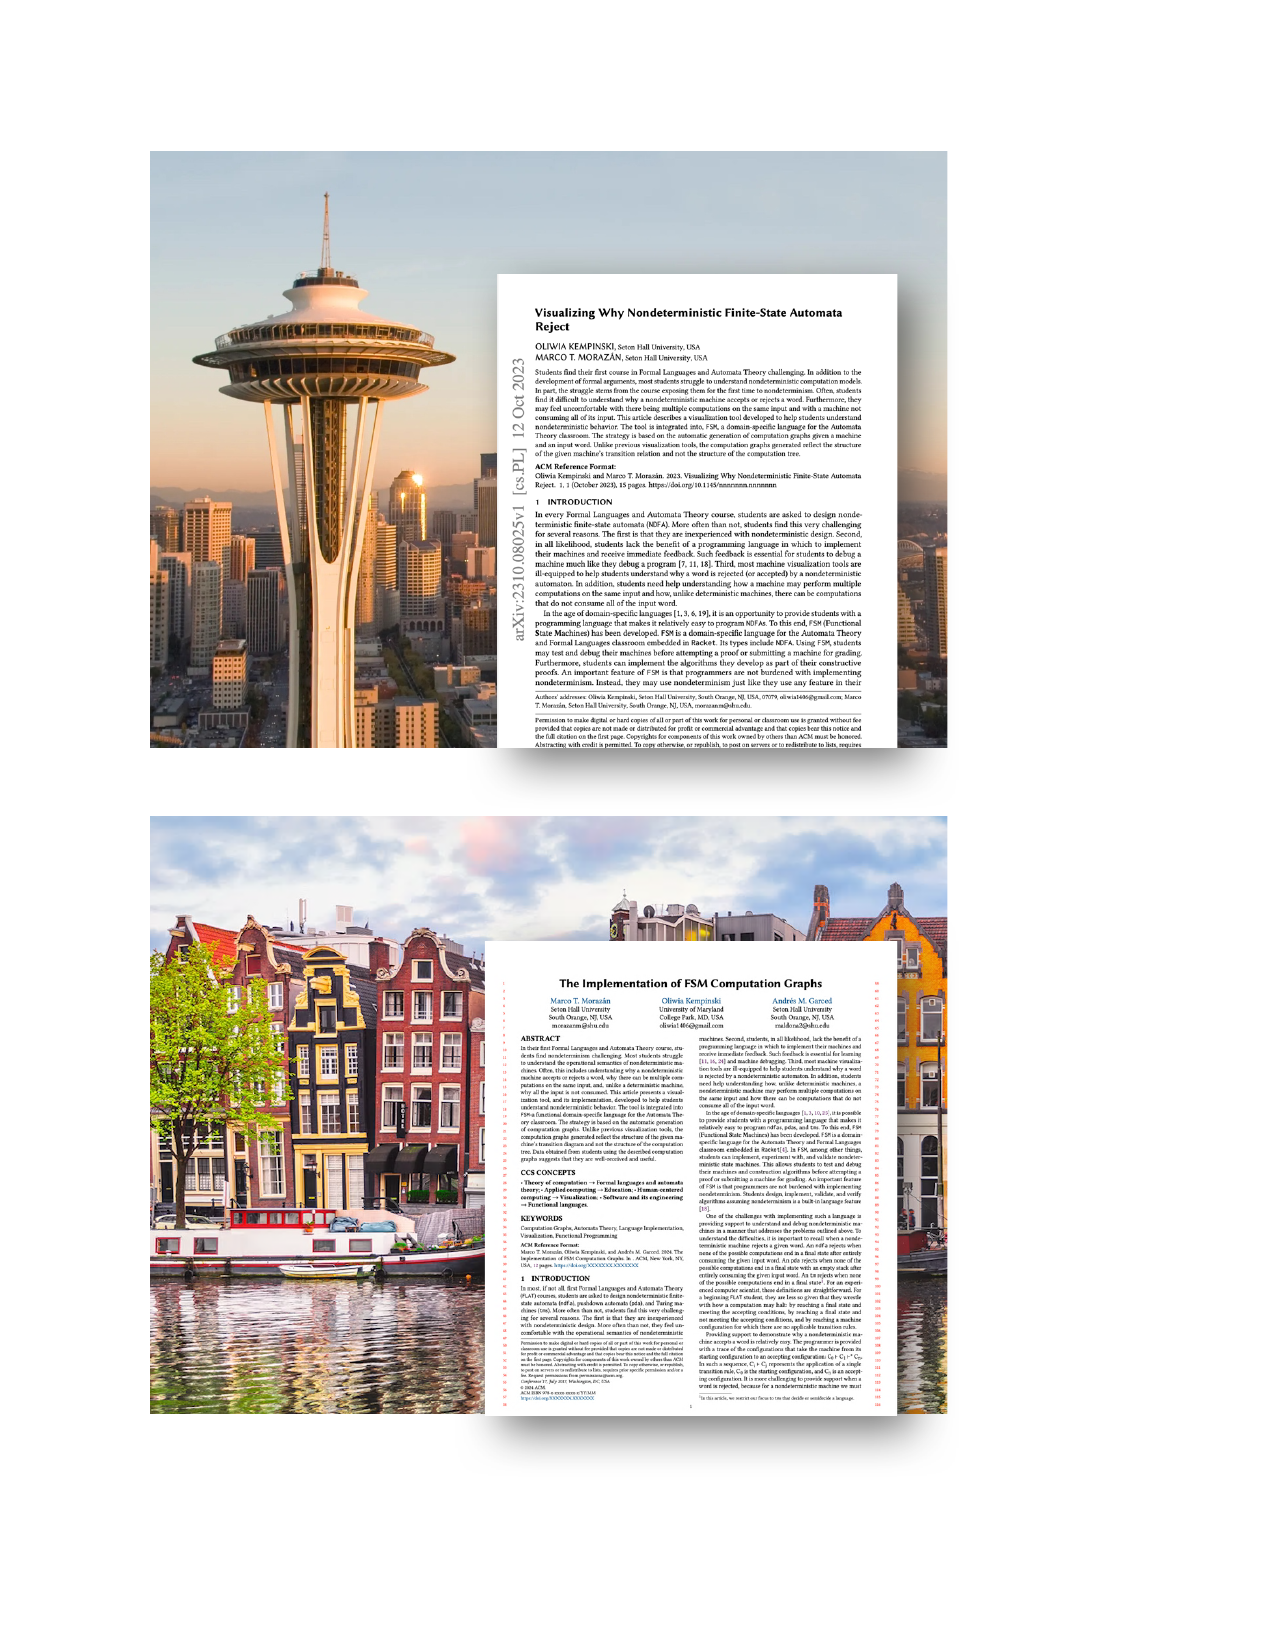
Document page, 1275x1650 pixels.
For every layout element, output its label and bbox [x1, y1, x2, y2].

picture [150, 151, 948, 748]
picture [150, 816, 948, 1416]
